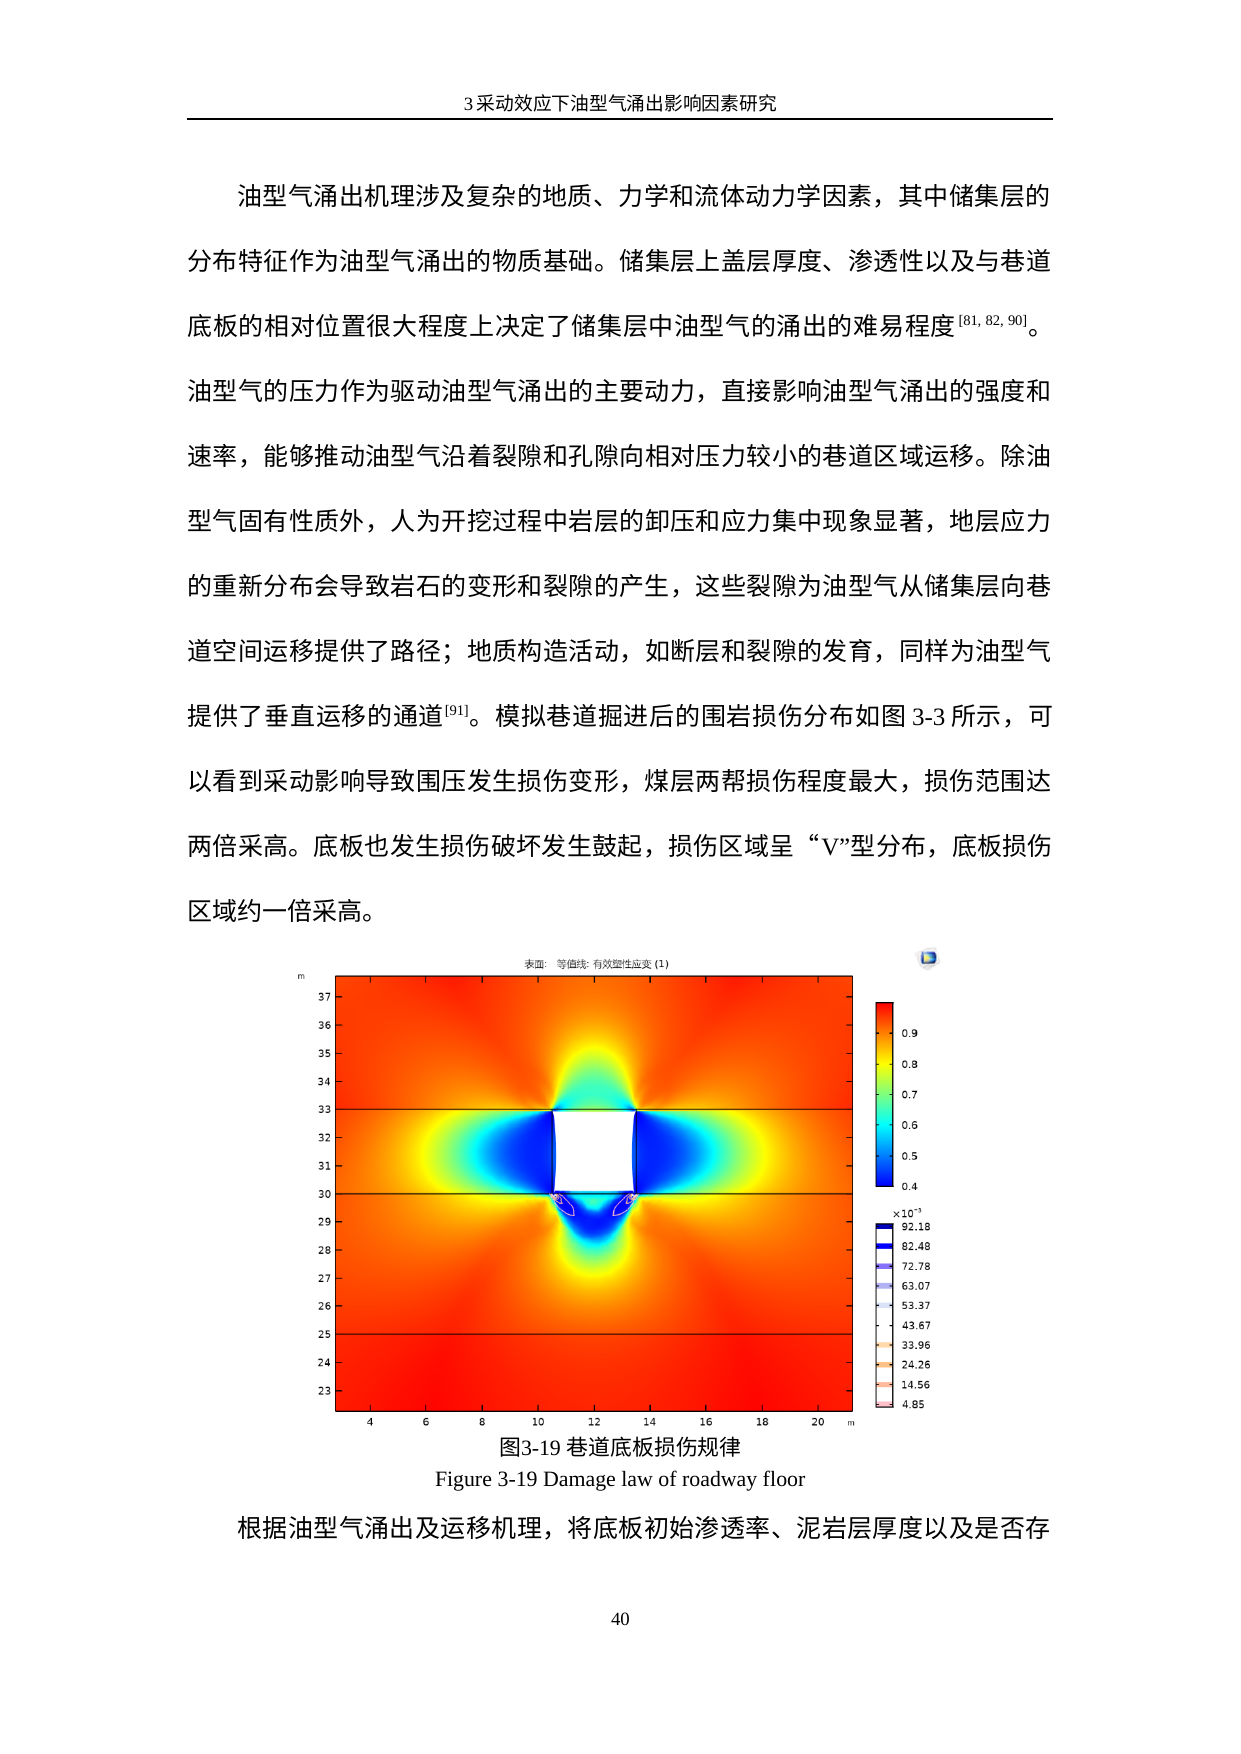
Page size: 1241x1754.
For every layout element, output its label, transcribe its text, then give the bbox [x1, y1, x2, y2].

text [187, 1494, 1053, 1559]
picture [295, 942, 945, 1430]
text 油型气涌出机理涉及复杂的地质、力学和流体动力学因素，其中储集层的分布特征作为油型气涌出的物质基础。储集层上盖层厚度、渗透性以及与巷道底板的相对位置很大程度上决定了储集层中油型气的涌出的难易程度[81, 82, 90]。油型气的压力作为驱动油型气涌出的主要动力，直接影响油型气涌出的强度和速率，能够推动油型气沿着裂隙和孔隙向相对压力较小的巷道区域运移。除油型气固有性质外，人为开挖过程中岩层的卸压和应力集中现象显著，地层应力的重新分布会导致岩石的变形和裂隙的产生，这些裂隙为油型气从储集层向巷道空间运移提供了路径；地质构造活动，如断层和裂隙的发育，同样为油型气提供了垂直运移的通道[91]。模拟巷道掘进后的围岩损伤分布如图3-3所示，可以看到采动影响导致围压发生损伤变形，煤层两帮损伤程度最大，损伤范围达两倍采高。底板也发生损伤破坏发生鼓起，损伤区域呈“V”型分布，底板损伤区域约一倍采高。 [187, 162, 1053, 942]
